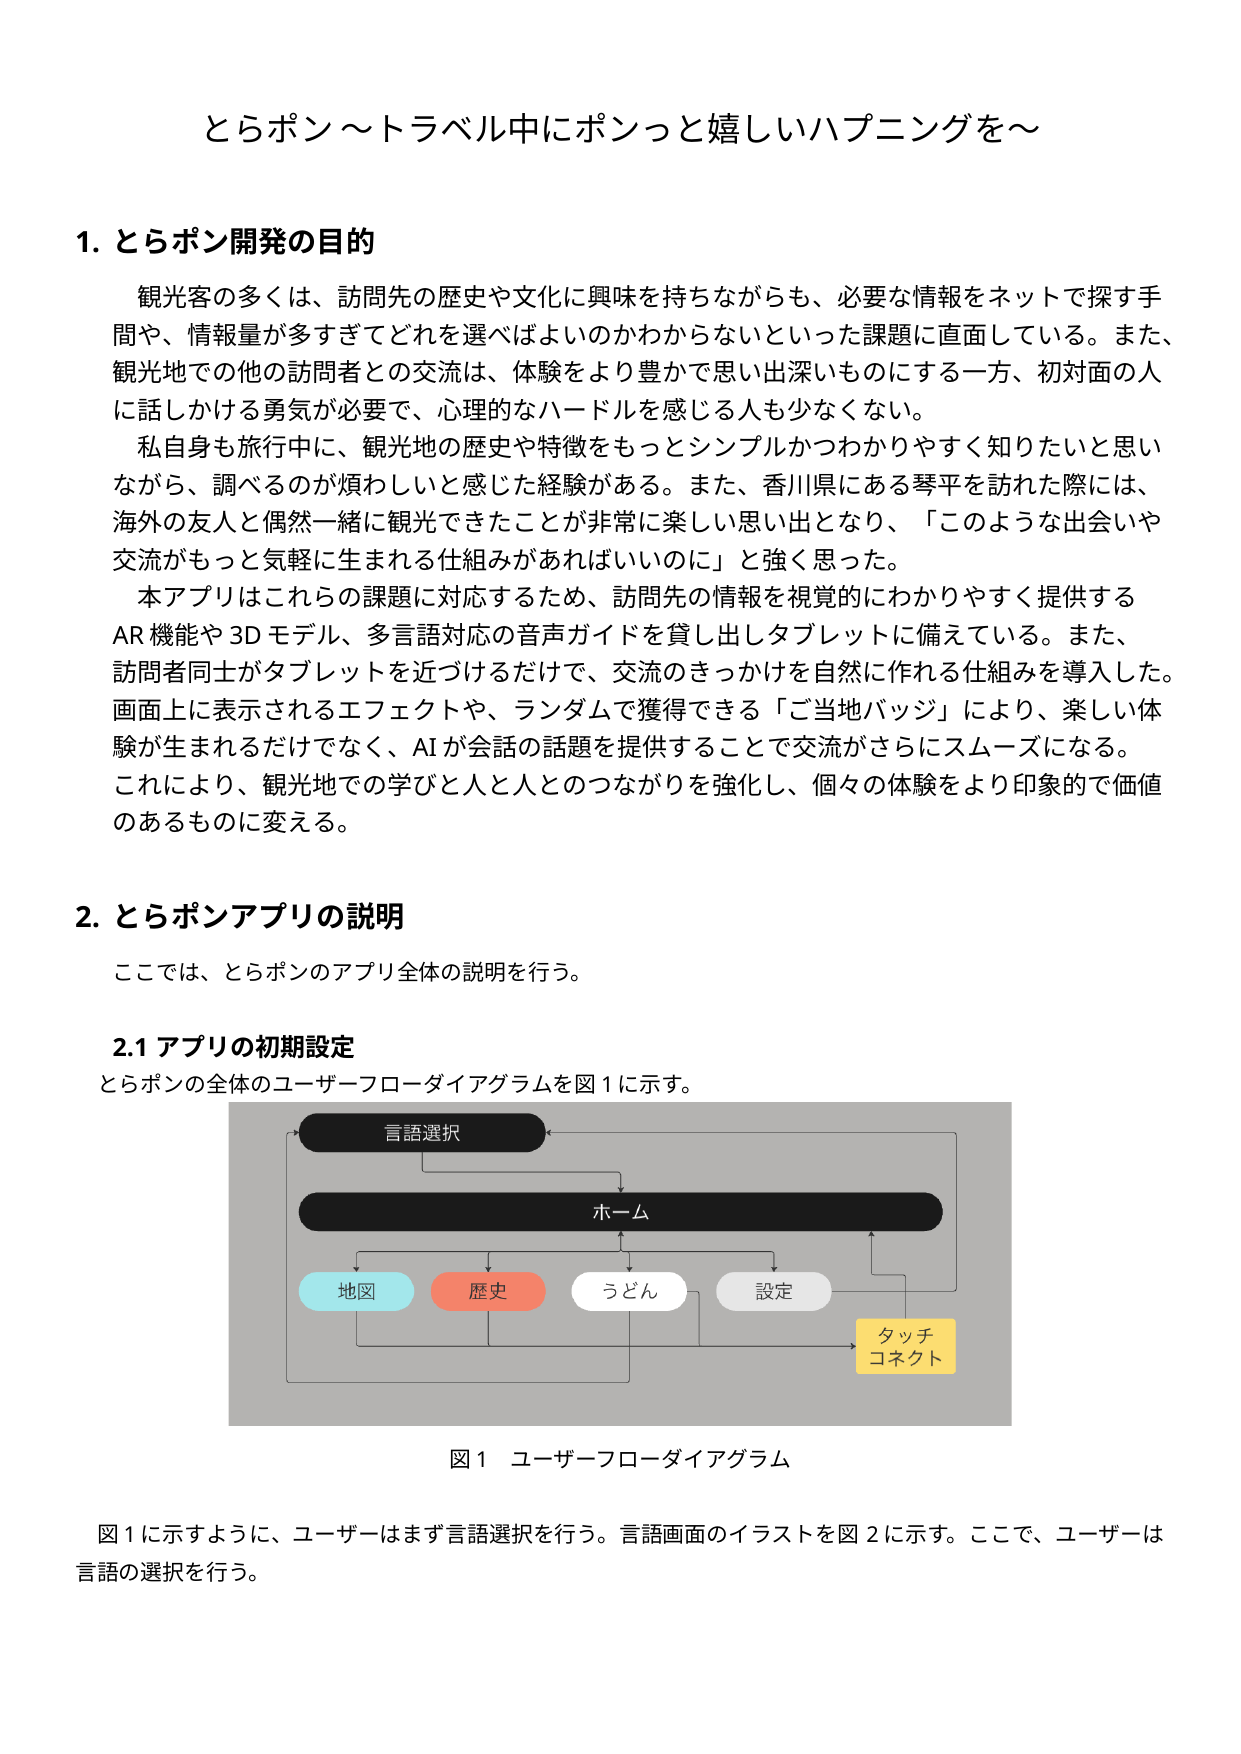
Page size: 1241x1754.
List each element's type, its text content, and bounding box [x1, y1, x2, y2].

text 図1 ユーザーフローダイアグラム [75, 1439, 1165, 1477]
text とらポン 〜トラベル中にポンっと嬉しいハプニングを〜 [75, 89, 1165, 164]
list 2.1 アプリの初期設定 [112, 1027, 1165, 1064]
text ここでは、とらポンのアプリ全体の説明を行う。 [112, 952, 1165, 989]
picture [228, 1102, 1012, 1426]
list とらポン開発の目的 [75, 202, 1165, 277]
list 観光客の多くは、訪問先の歴史や文化に興味を持ちながらも、必要な情報をネットで探す手間や、情報量が多すぎてどれを選べばよいのかわからないといった課題に直面している。また、観光地での他の訪問者との交流は、体験をより豊かで思い出深いものにする一方、初対面の人に話しかける勇気が必要で、心理的なハードルを感じる人も少なくない。 [112, 277, 1165, 427]
text とらポンの全体のユーザーフローダイアグラムを図1に示す。 [75, 1064, 1165, 1102]
list 私自身も旅行中に、観光地の歴史や特徴をもっとシンプルかつわかりやすく知りたいと思いながら、調べるのが煩わしいと感じた経験がある。また、香川県にある琴平を訪れた際には、海外の友人と偶然一緒に観光できたことが非常に楽しい思い出となり、「このような出会いや交流がもっと気軽に生まれる仕組みがあればいいのに」と強く思った。 [112, 427, 1165, 577]
text 図1に示すように、ユーザーはまず言語選択を行う。言語画面のイラストを図2に示す。ここで、ユーザーは言語の選択を行う。 [75, 1514, 1165, 1589]
list これにより、観光地での学びと人と人とのつながりを強化し、個々の体験をより印象的で価値のあるものに変える。 [112, 764, 1165, 839]
list とらポンアプリの説明 [75, 877, 1165, 952]
list 本アプリはこれらの課題に対応するため、訪問先の情報を視覚的にわかりやすく提供するAR機能や3Dモデル、多言語対応の音声ガイドを貸し出しタブレットに備えている。また、訪問者同士がタブレットを近づけるだけで、交流のきっかけを自然に作れる仕組みを導入した。画面上に表示されるエフェクトや、ランダムで獲得できる「ご当地バッジ」により、楽しい体験が生まれるだけでなく、AIが会話の話題を提供することで交流がさらにスムーズになる。 [112, 577, 1165, 764]
